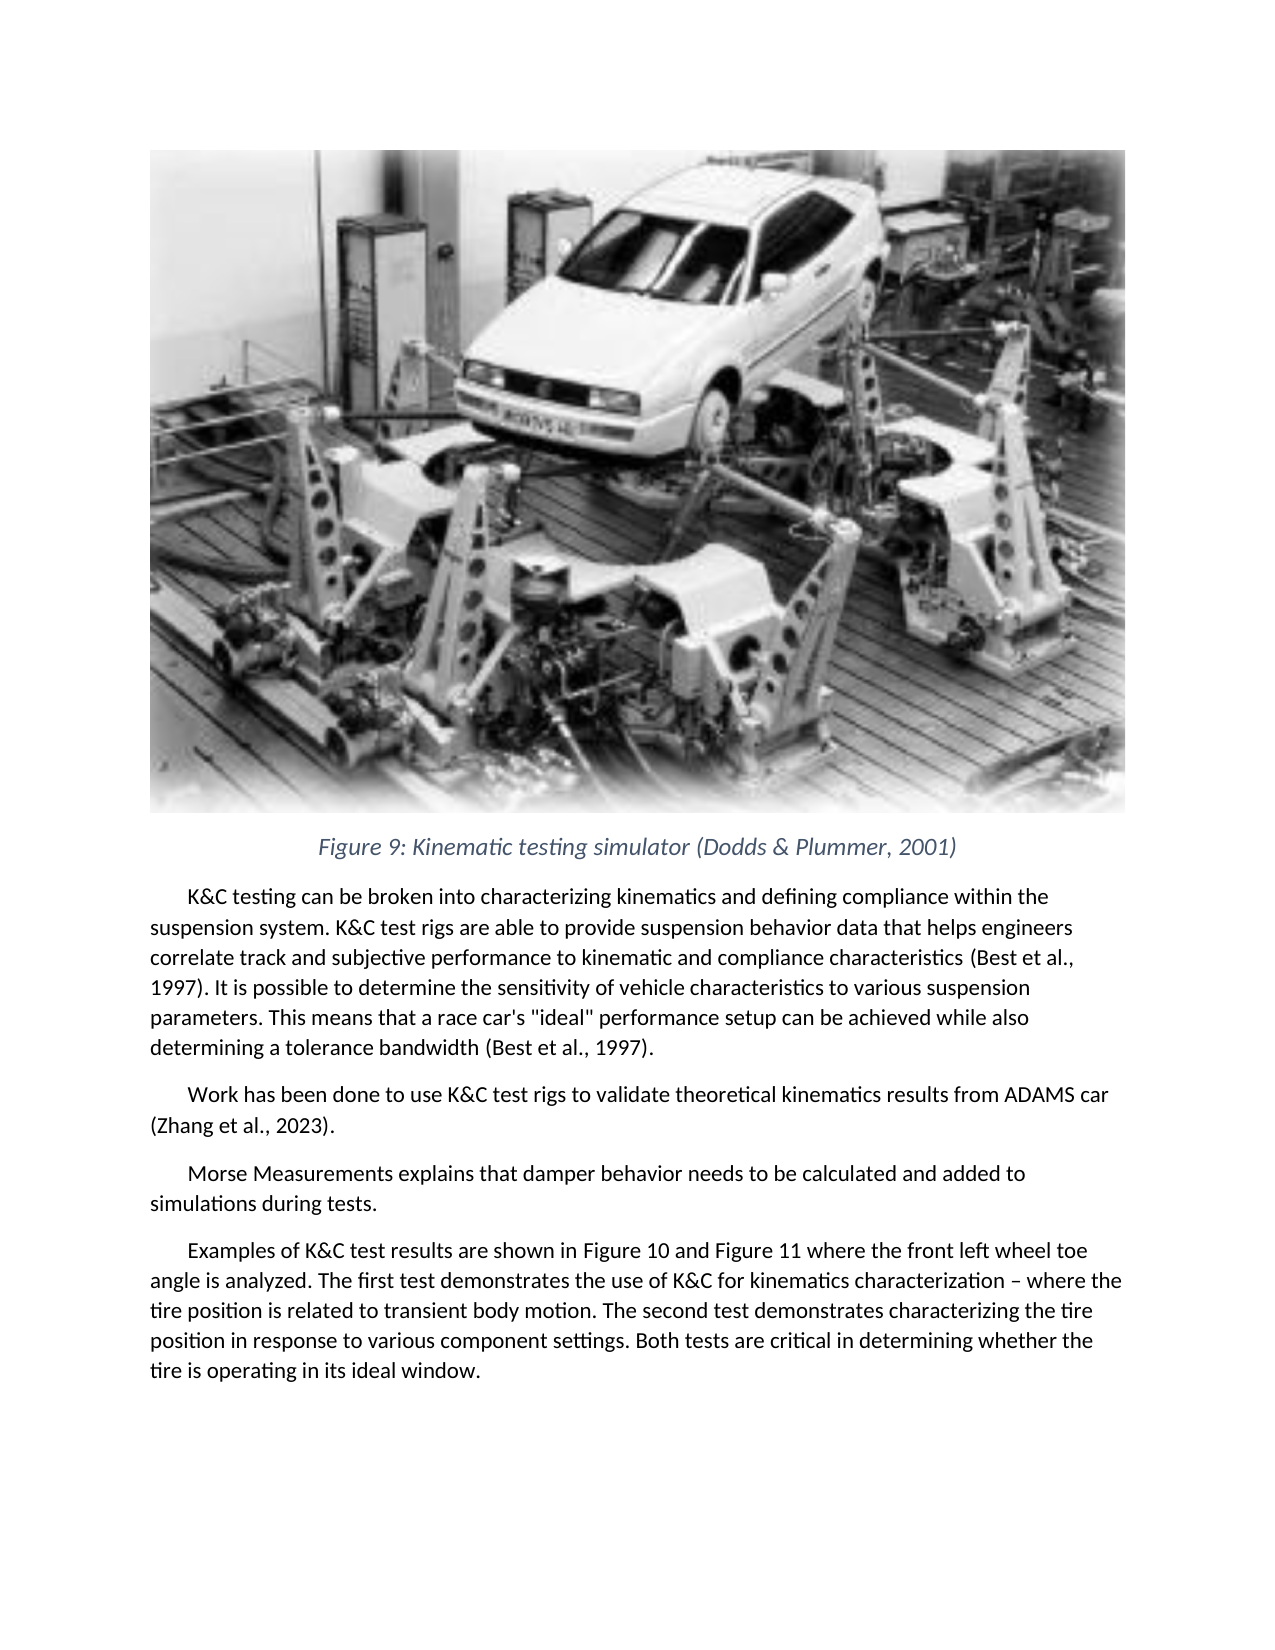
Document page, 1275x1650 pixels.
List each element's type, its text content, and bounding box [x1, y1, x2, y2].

text Examples of K&C test results are shown in Figure 10 and Figure 11 where the front left wheel toe angle is analyzed. The first test demonstrates the use of K&C for kinematics characterization – where the tire position is related to transient body motion. The second test demonstrates characterizing the tire position in response to various component settings. Both tests are critical in determining whether the tire is operating in its ideal window. [150, 1236, 1125, 1384]
text Work has been done to use K&C test rigs to validate theoretical kinematics results from ADAMS car (Zhang et al., 2023). [150, 1080, 1125, 1140]
text K&C testing can be broken into characterizing kinematics and defining compliance within the suspension system. K&C test rigs are able to provide suspension behavior data that helps engineers correlate track and subjective performance to kinematic and compliance characteristics (Best et al., 1997). It is possible to determine the sensitivity of vehicle characteristics to various suspension parameters. This means that a race car's "ideal" performance setup can be achieved while also determining a tolerance bandwidth (Best et al., 1997). [150, 882, 1125, 1061]
text Morse Measurements explains that damper behavior needs to be calculated and added to simulations during tests. [150, 1159, 1125, 1217]
picture [150, 150, 1125, 813]
